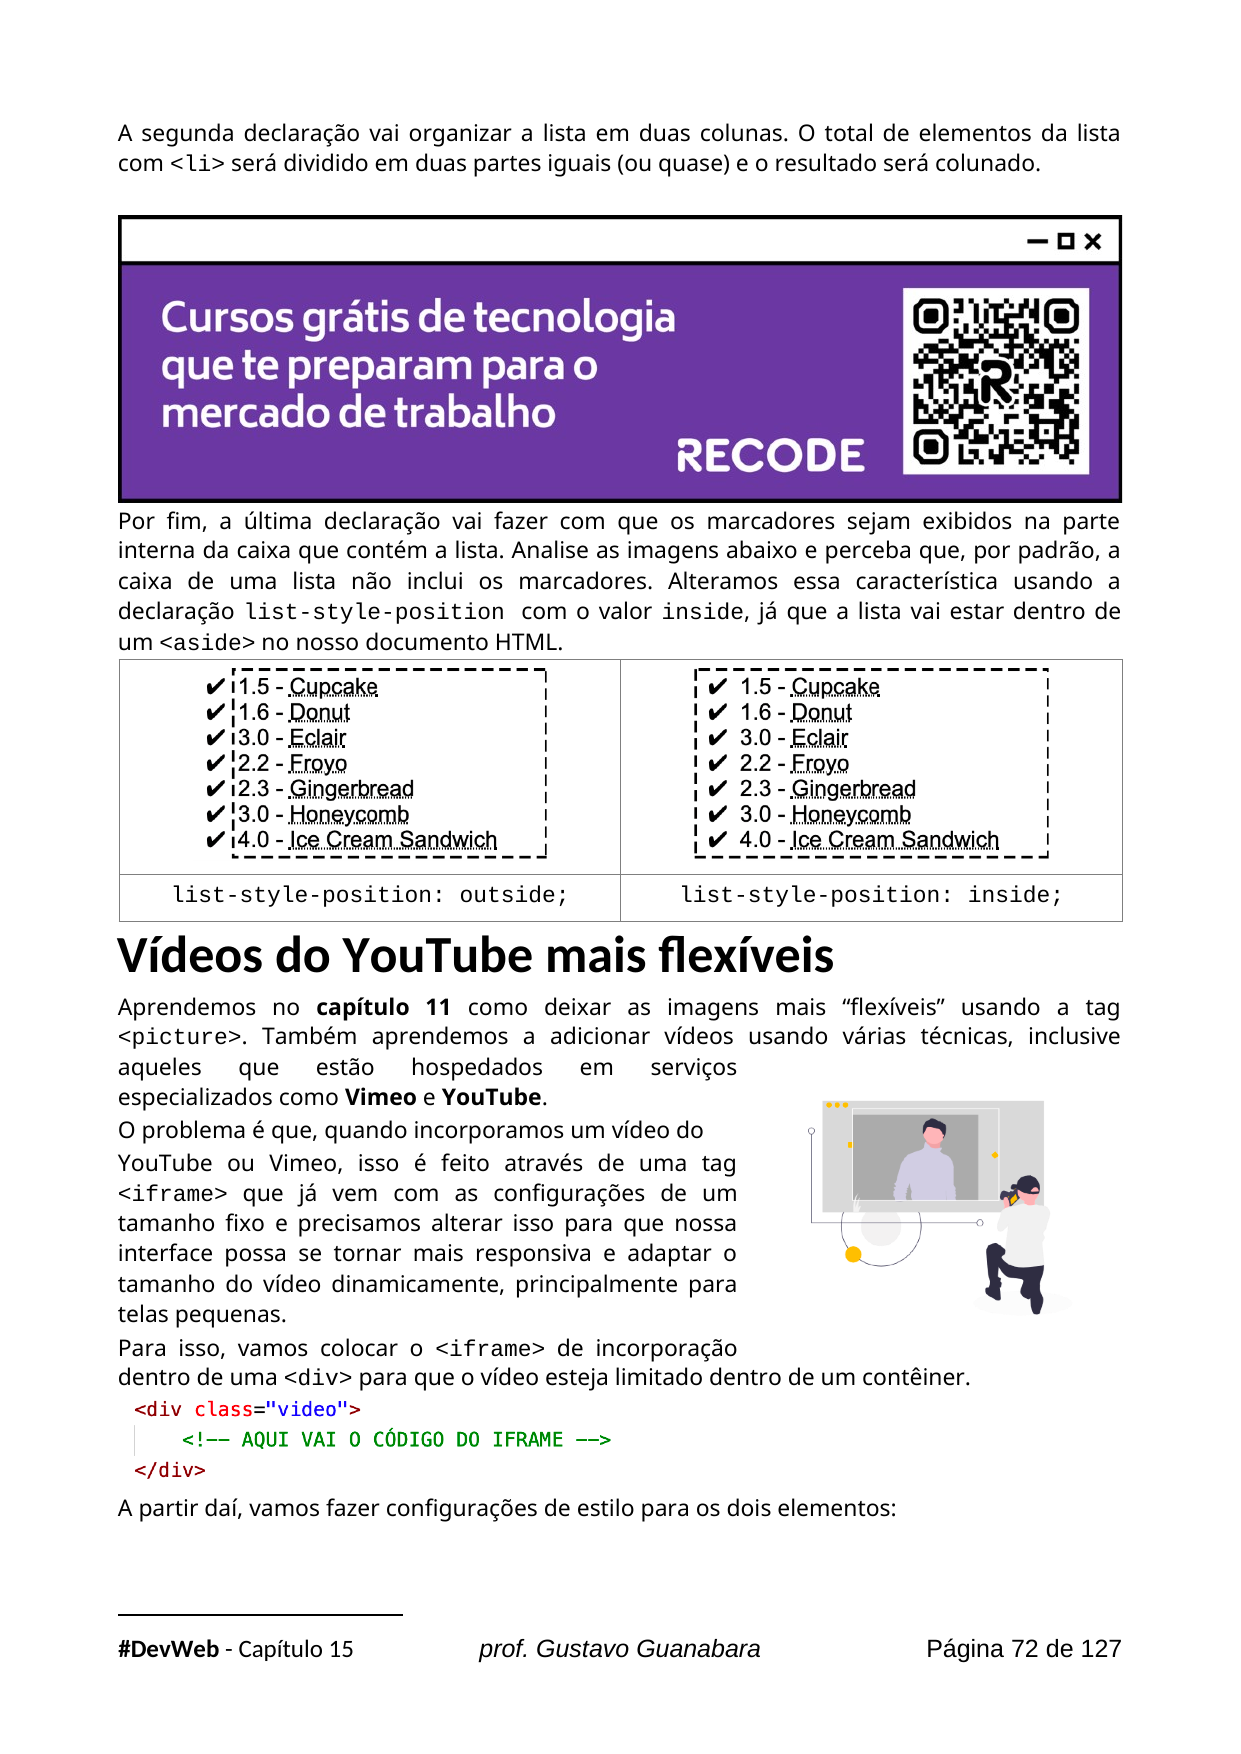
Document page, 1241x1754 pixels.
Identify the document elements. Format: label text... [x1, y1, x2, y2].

table_cell list-style-position: outside; [120, 875, 620, 921]
table_header [120, 660, 620, 874]
picture [192, 668, 547, 861]
text A segunda declaração vai organizar a lista em duas colunas. O total de elementos da lista com <li> será dividido em duas partes iguais (ou quase) e o resultado será colunado. [118, 117, 1122, 178]
text Aprendemos no capítulo 11 como deixar as imagens mais “flexíveis” usando a tag <picture>. Também aprendemos a adicionar vídeos usando várias técnicas, inclusive aqueles que estão hospedados em serviços especializados como Vimeo e YouTube. [118, 991, 1122, 1112]
table_header [621, 660, 1122, 874]
text Por fim, a última declaração vai fazer com que os marcadores sejam exibidos na parte interna da caixa que contém a lista. Analise as imagens abaixo e perceba que, por padrão, a caixa de uma lista não inclui os marcadores. Alteramos essa característica usando a declaração list-style-position com o valor inside, já que a lista vai estar dentro de um <aside> no nosso documento HTML. [118, 505, 1122, 657]
subtitle Vídeos do YouTube mais flexíveis [117, 922, 1122, 986]
text A partir daí, vamos fazer configurações de estilo para os dois elementos: [118, 1493, 1122, 1523]
picture [756, 1078, 1123, 1337]
text Para isso, vamos colocar o <iframe> de incorporação dentro de uma <div> para que o vídeo esteja limitado dentro de um contêiner. [118, 1332, 1032, 1393]
table_cell list-style-position: inside; [621, 875, 1122, 921]
picture [118, 215, 1123, 503]
text YouTube ou Vimeo, isso é feito através de uma tag <iframe> que já vem com as configurações de um tamanho fixo e precisamos alterar isso para que nossa interface possa se tornar mais responsiva e adaptar o tamanho do vídeo dinamicamente, principalmente para telas pequenas. [118, 1147, 756, 1329]
picture [694, 668, 1049, 861]
picture [122, 1395, 625, 1491]
text O problema é que, quando incorporamos um vídeo do [118, 1115, 756, 1145]
